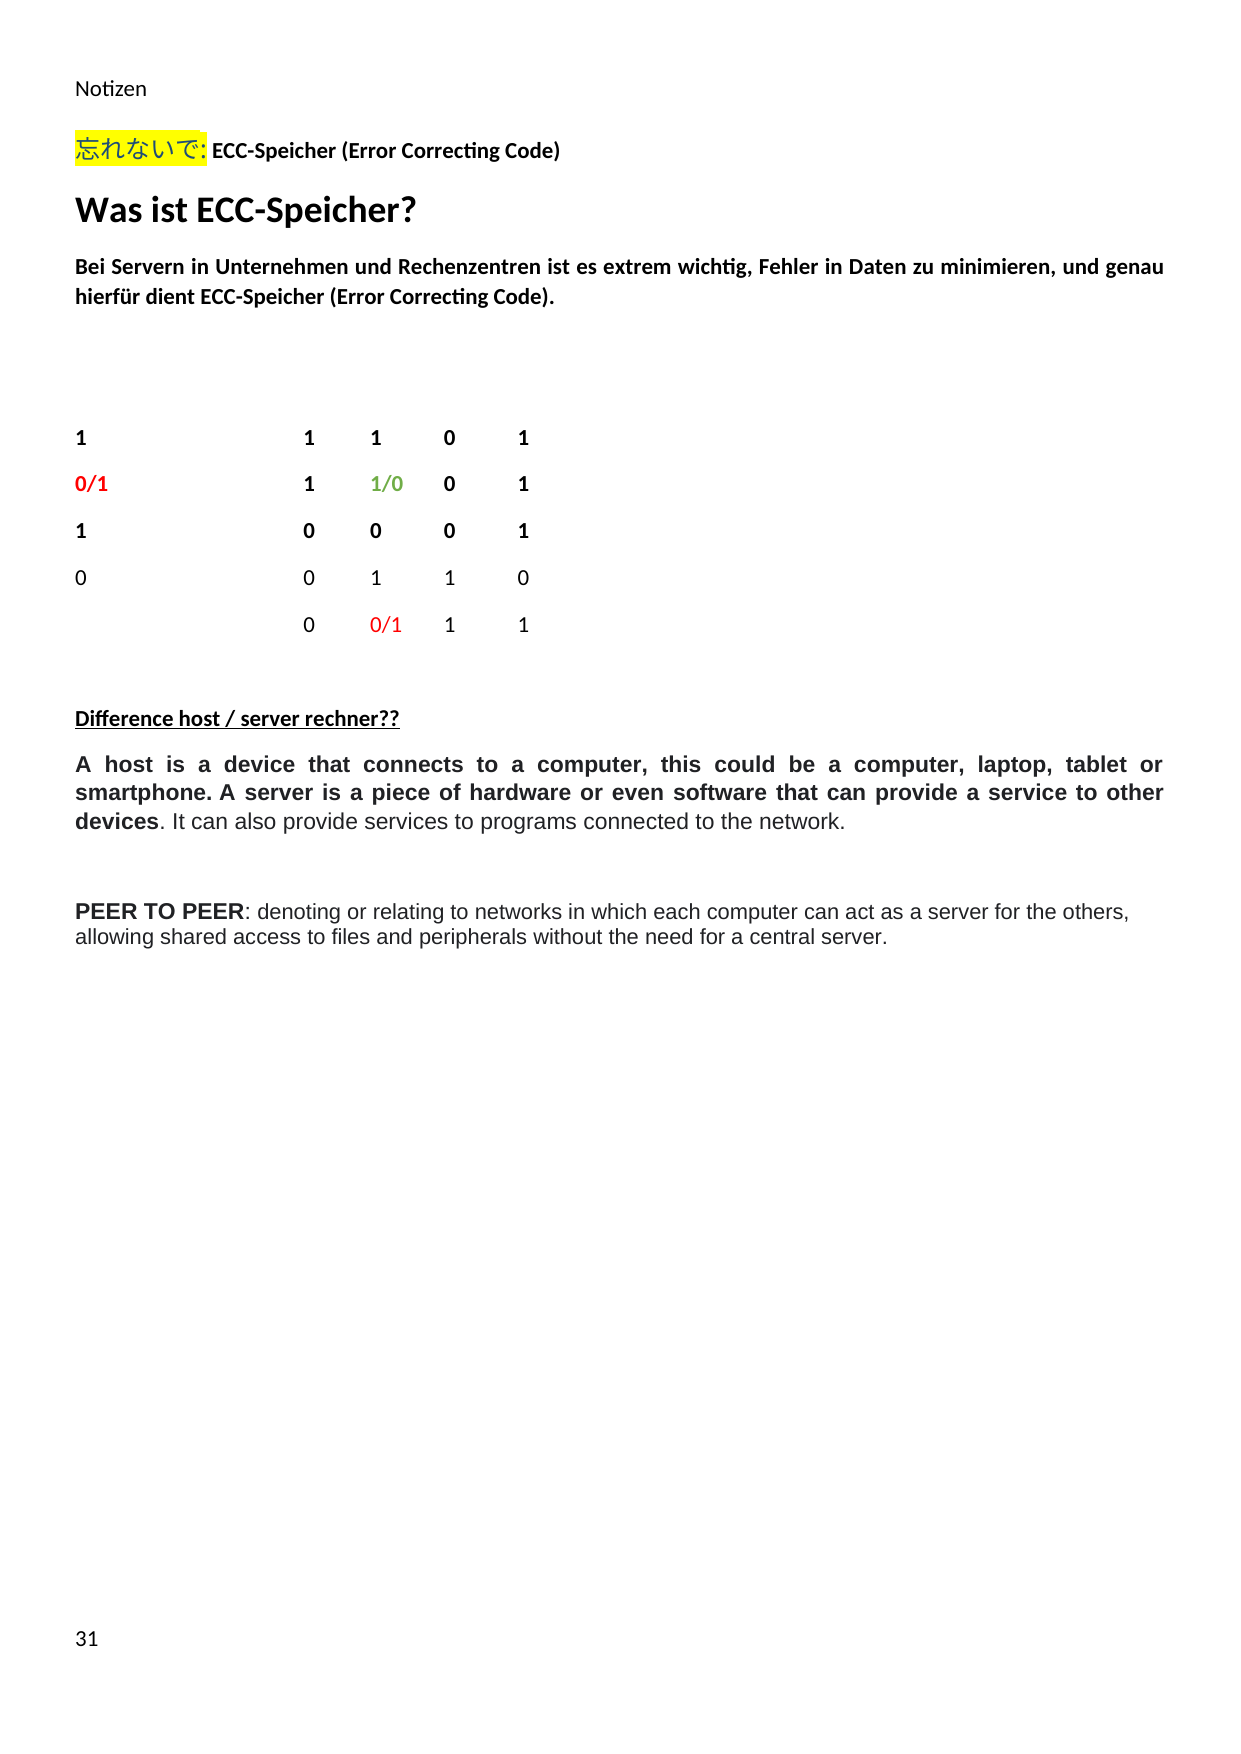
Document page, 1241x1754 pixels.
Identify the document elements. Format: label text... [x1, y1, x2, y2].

text 忘れないで: ECC-Speicher (Error Correcting Code) [200, 130, 1165, 166]
text Was ist ECC-Speicher? [75, 186, 1165, 231]
text 0 0 1 1 0 [75, 563, 1165, 591]
text 0/1 1 1/0 0 1 [75, 469, 1165, 497]
text Bei Servern in Unternehmen und Rechenzentren ist es extrem wichtig, Fehler in Daten zu minimieren, und genau hierfür dient ECC-Speicher (Error Correcting Code). [75, 252, 1165, 310]
text 1 1 1 0 1 [75, 423, 1165, 451]
text PEER TO PEER: denoting or relating to networks in which each computer can act as a server for the others, allowing shared access to files and peripherals without the need for a central server. [75, 898, 1165, 949]
text A host is a device that connects to a computer, this could be a computer, laptop, tablet or smartphone. A server is a piece of hardware or even software that can provide a service to other devices. It can also provide services to programs connected to the network. [75, 777, 1165, 834]
text 1 0 0 0 1 [75, 516, 1165, 544]
text Difference host / server rechner?? [75, 704, 1165, 732]
text 0 0/1 1 1 [75, 610, 1165, 638]
